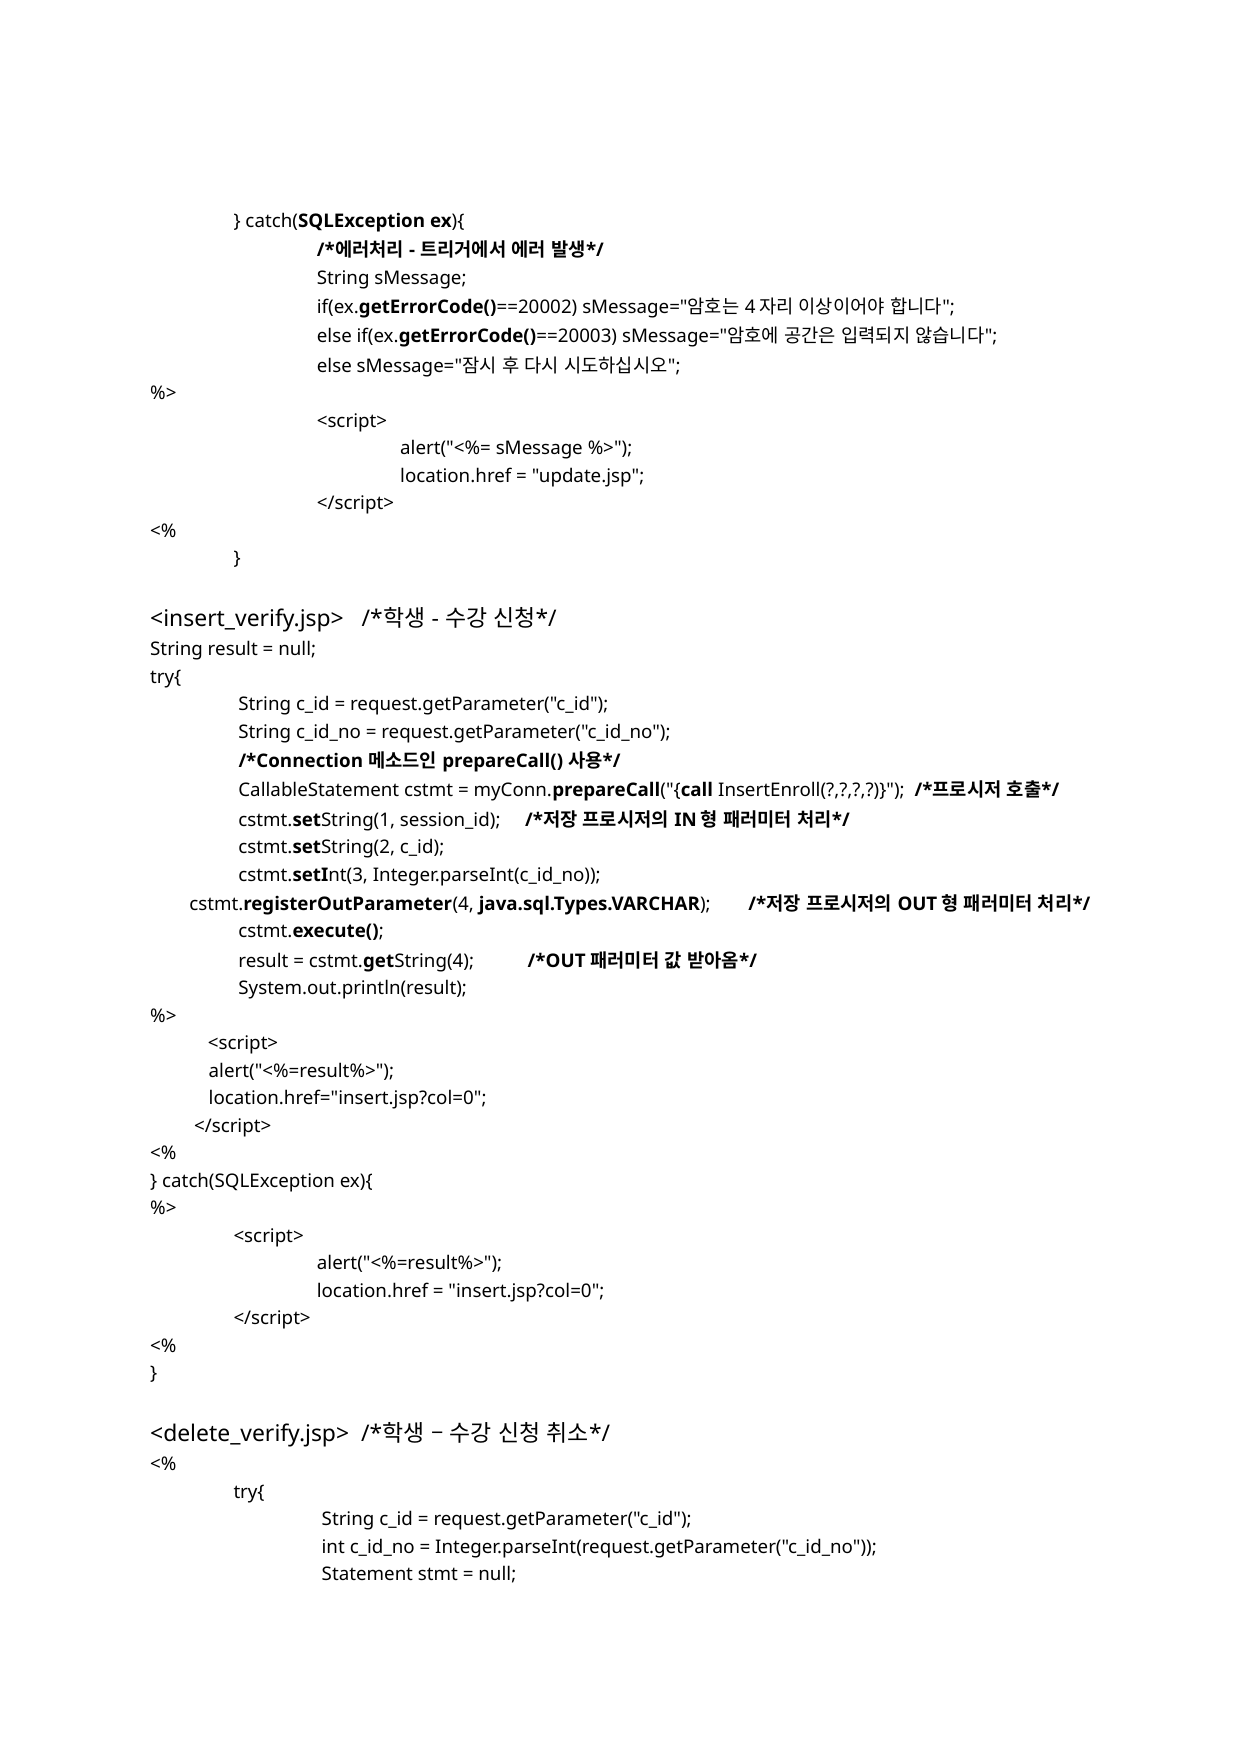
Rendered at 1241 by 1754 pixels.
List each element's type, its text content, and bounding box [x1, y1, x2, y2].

text location.href="insert.jsp?col=0"; [150, 1084, 1090, 1110]
text CallableStatement cstmt = myConn.prepareCall("{call InsertEnroll(?,?,?,?)}"); /*프로시저 호출*/ [150, 775, 1090, 802]
text if(ex.getErrorCode()==20002) sMessage="암호는 4자리 이상이어야 합니다"; [150, 292, 1090, 319]
text try{ [150, 663, 1090, 689]
text } [150, 545, 1090, 570]
text String c_id = request.getParameter("c_id"); [150, 691, 1090, 716]
text <% [150, 1450, 1090, 1476]
text %> [150, 380, 1090, 405]
text String sMessage; [150, 264, 1090, 290]
text <% [150, 1332, 1090, 1357]
text %> [150, 1194, 1090, 1220]
text try{ [150, 1478, 1090, 1503]
text System.out.println(result); [150, 974, 1090, 1000]
text location.href = "update.jsp"; [150, 462, 1090, 488]
text /*Connection 메소드인 prepareCall() 사용*/ [150, 746, 1090, 773]
text else if(ex.getErrorCode()==20003) sMessage="암호에 공간은 입력되지 않습니다"; [150, 321, 1090, 348]
text } catch(SQLException ex){ [150, 208, 1090, 233]
text cstmt.execute(); [150, 918, 1090, 943]
text } catch(SQLException ex){ [150, 1167, 1090, 1192]
text String c_id = request.getParameter("c_id"); [150, 1505, 1090, 1531]
text </script> [150, 1304, 1090, 1330]
text alert("<%=result%>"); [150, 1057, 1090, 1082]
text <script> [150, 1222, 1090, 1247]
text <% [150, 517, 1090, 543]
text alert("<%=result%>"); [150, 1249, 1090, 1275]
text <insert_verify.jsp> /*학생 - 수강 신청*/ [150, 600, 1090, 633]
text alert("<%= sMessage %>"); [150, 435, 1090, 460]
text <script> [150, 407, 1090, 433]
text String result = null; [150, 636, 1090, 661]
text Statement stmt = null; [150, 1560, 1090, 1586]
text } [150, 1359, 1090, 1385]
text <% [150, 1139, 1090, 1165]
text result = cstmt.getString(4); /*OUT 패러미터 값 받아옴*/ [150, 945, 1090, 972]
text <script> [150, 1029, 1090, 1055]
text cstmt.registerOutParameter(4, java.sql.Types.VARCHAR); /*저장 프로시저의 OUT형 패러미터 처리*/ [150, 888, 1090, 916]
text location.href = "insert.jsp?col=0"; [150, 1277, 1090, 1302]
text cstmt.setString(2, c_id); [150, 833, 1090, 859]
text cstmt.setString(1, session_id); /*저장 프로시저의 IN형 패러미터 처리*/ [150, 804, 1090, 831]
text String c_id_no = request.getParameter("c_id_no"); [150, 718, 1090, 744]
text </script> [150, 1112, 1090, 1137]
text <delete_verify.jsp> /*학생 – 수강 신청 취소*/ [150, 1414, 1090, 1448]
text </script> [150, 490, 1090, 515]
text else sMessage="잠시 후 다시 시도하십시오"; [150, 350, 1090, 378]
text /*에러처리 - 트리거에서 에러 발생*/ [150, 235, 1090, 262]
text %> [150, 1002, 1090, 1027]
text cstmt.setInt(3, Integer.parseInt(c_id_no)); [150, 861, 1090, 886]
text int c_id_no = Integer.parseInt(request.getParameter("c_id_no")); [150, 1533, 1090, 1558]
